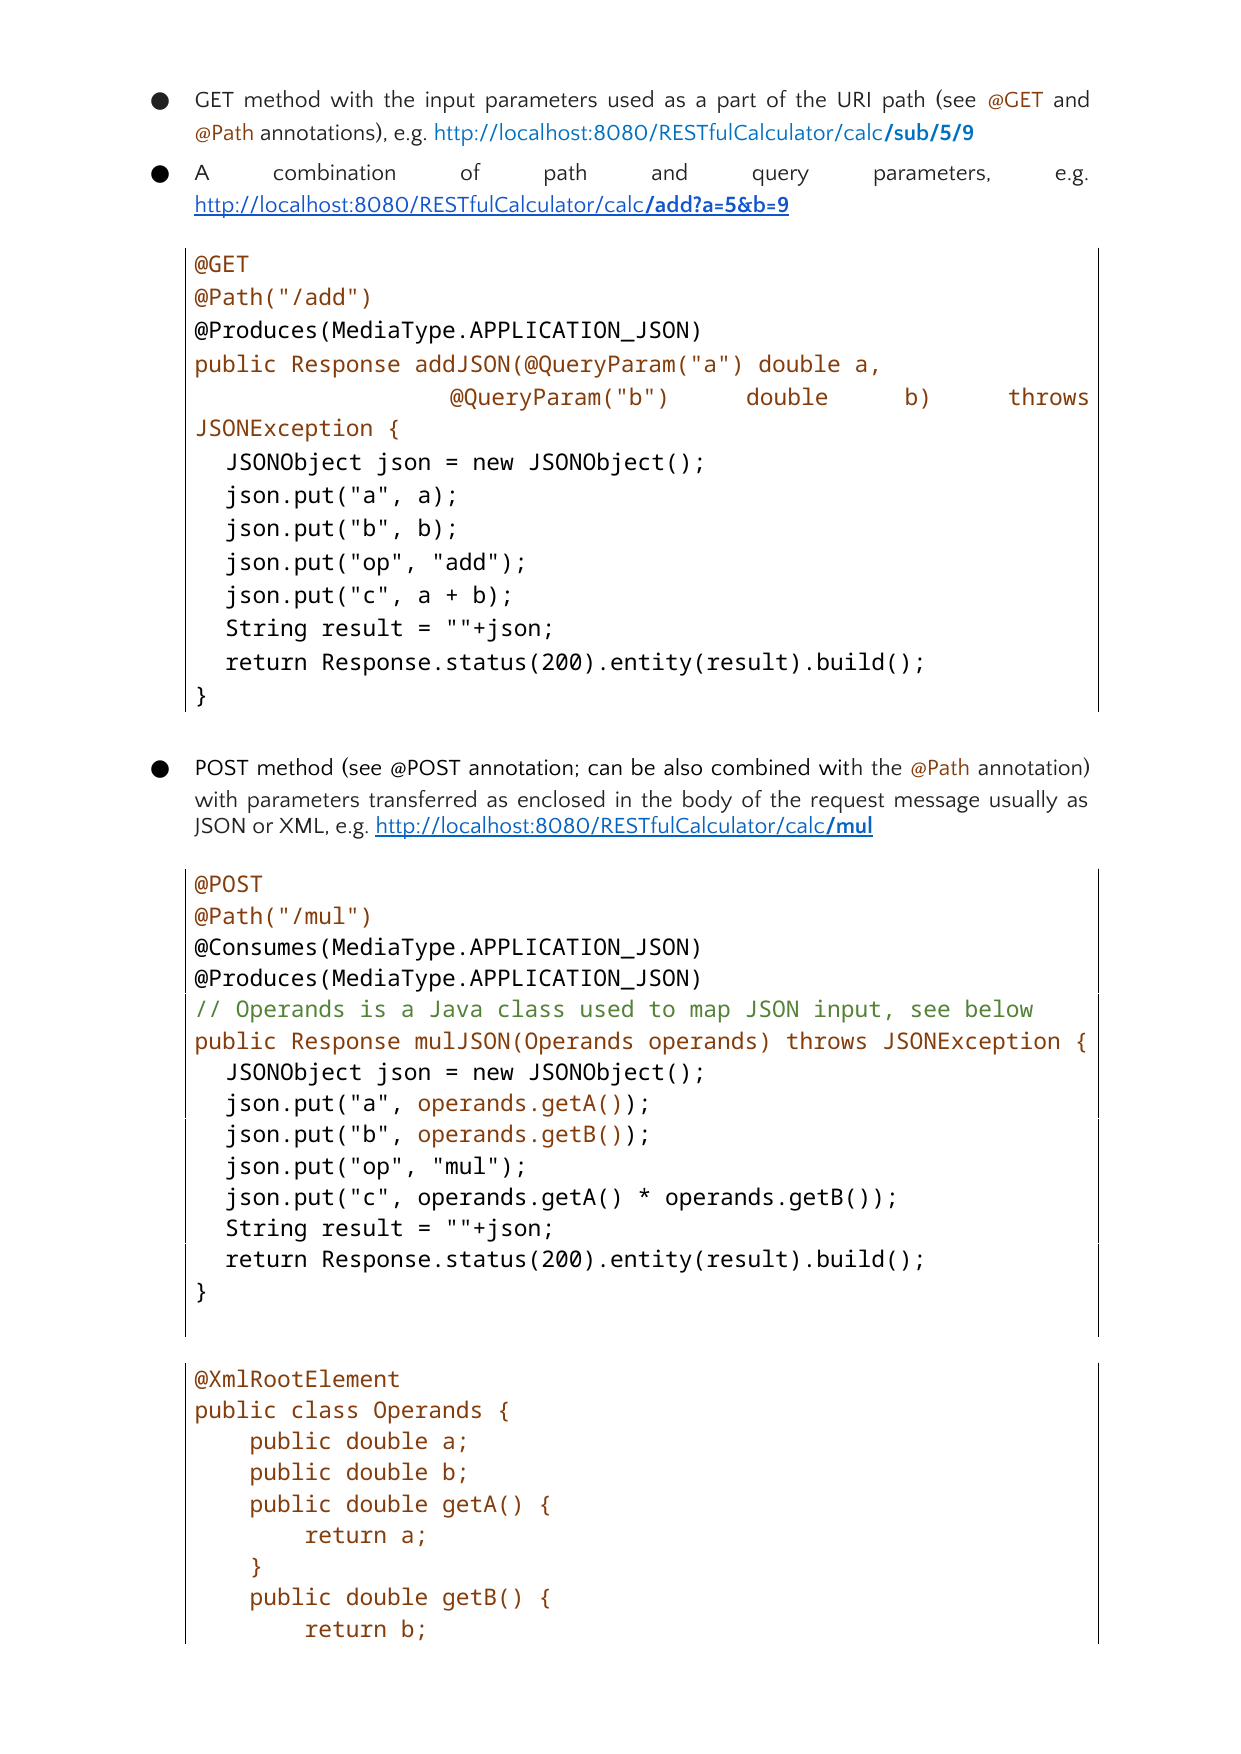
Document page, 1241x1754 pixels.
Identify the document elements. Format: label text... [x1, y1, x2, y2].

text public double getB() { [186, 1581, 1098, 1613]
text public Response mulJSON(Operands operands) throws JSONException { [186, 1025, 1098, 1056]
text JSONObject json = new JSONObject(); [186, 1056, 1098, 1087]
text @XmlRootElement [186, 1363, 1098, 1394]
text json.put("b", b); [186, 512, 1098, 546]
text @Path("/mul") [186, 900, 1098, 931]
text json.put("c", a + b); [186, 579, 1098, 612]
list GET method with the input parameters used as a part of the URI path (see @GET and @Path annotations), e.g. http://localhost:8080/RESTfulCalculator/calc/sub/5/9 [150, 74, 1090, 146]
text public double a; [186, 1425, 1098, 1456]
text // Operands is a Java class used to map JSON input, see below [186, 993, 1098, 1025]
text @QueryParam("b") double b) throws JSONException { [186, 381, 1098, 446]
text } [186, 1550, 1098, 1581]
text return b; [186, 1613, 1098, 1644]
text json.put("a", a); [186, 479, 1098, 512]
text } [186, 1275, 1098, 1306]
text json.put("a", operands.getA()); [186, 1087, 1098, 1118]
text @POST [185, 868, 1098, 900]
text json.put("op", "add"); [186, 546, 1098, 579]
text return Response.status(200).entity(result).build(); [186, 1243, 1098, 1275]
text @Consumes(MediaType.APPLICATION_JSON) [186, 931, 1098, 962]
text @GET [186, 248, 1098, 281]
text json.put("c", operands.getA() * operands.getB()); [186, 1181, 1098, 1212]
text String result = ""+json; [186, 1212, 1098, 1243]
text JSONObject json = new JSONObject(); [186, 446, 1098, 479]
list POST method (see @POST annotation; can be also combined with the @Path annotation) with parameters transferred as enclosed in the body of the request message usually as JSON or XML, e.g. http://localhost:8080/RESTfulCalculator/calc/mul [150, 741, 1090, 839]
list A combination of path and query parameters, e.g. http://localhost:8080/RESTfulCalculator/calc/add?a=5&b=9 [150, 146, 1090, 218]
text public double getA() { [186, 1488, 1098, 1519]
text json.put("b", operands.getB()); [186, 1118, 1098, 1150]
text public double b; [186, 1456, 1098, 1488]
text @Produces(MediaType.APPLICATION_JSON) [186, 962, 1098, 993]
text @Produces(MediaType.APPLICATION_JSON) [186, 314, 1098, 348]
text return Response.status(200).entity(result).build(); [186, 646, 1098, 679]
text } [186, 679, 1098, 712]
text json.put("op", "mul"); [186, 1150, 1098, 1181]
text public class Operands { [186, 1394, 1098, 1425]
text public Response addJSON(@QueryParam("a") double a, [186, 348, 1098, 381]
text return a; [186, 1519, 1098, 1550]
text String result = ""+json; [186, 612, 1098, 646]
text @Path("/add") [186, 281, 1098, 314]
